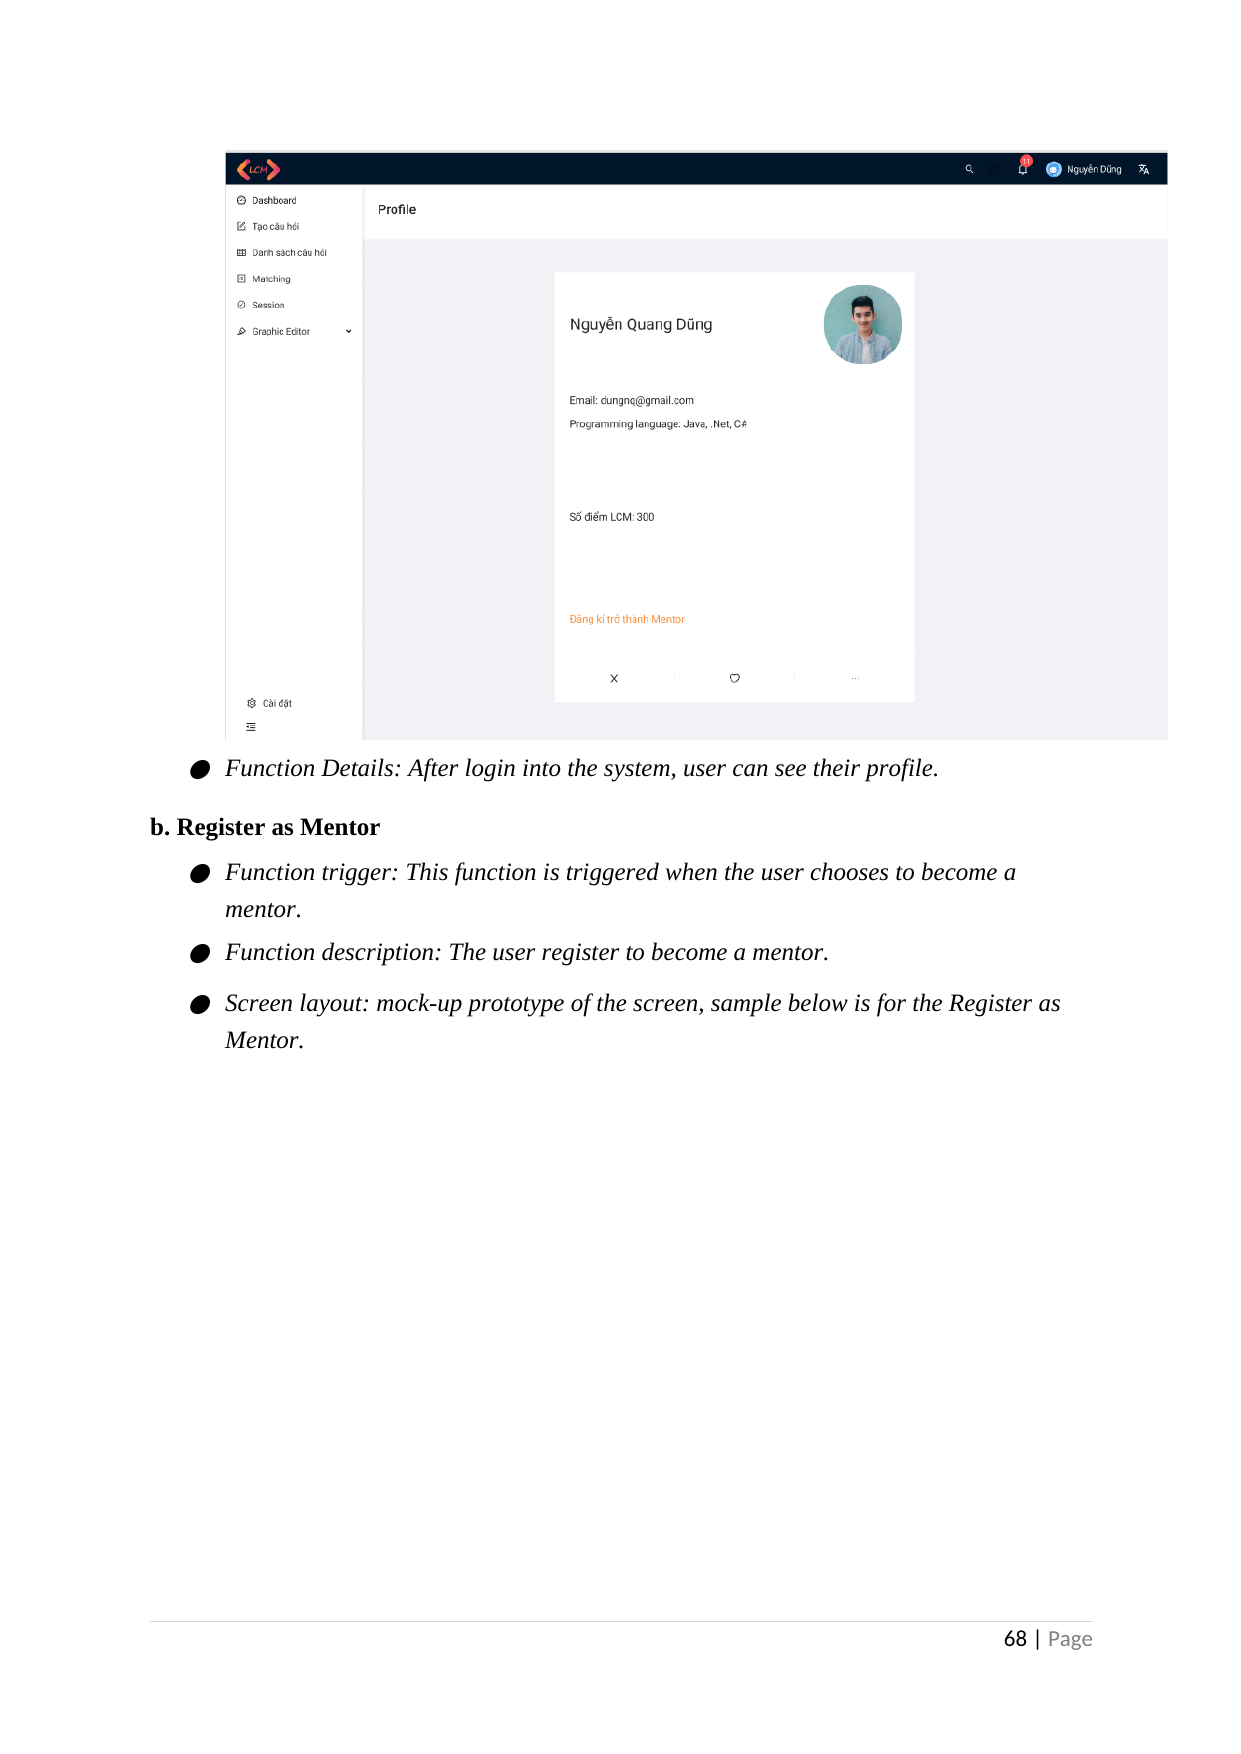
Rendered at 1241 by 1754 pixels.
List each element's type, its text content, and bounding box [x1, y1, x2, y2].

list Screen layout: mock-up prototype of the screen, sample below is for the Register as Mentor. [187, 974, 1093, 1054]
list Function description: The user register to become a mentor. [187, 923, 1093, 974]
picture [225, 150, 1168, 740]
list Function trigger: This function is triggered when the user chooses to become a mentor. [187, 843, 1093, 923]
subtitle b. Register as Mentor [150, 812, 1093, 841]
list Function Details: After login into the system, user can see their profile. [187, 740, 1093, 791]
